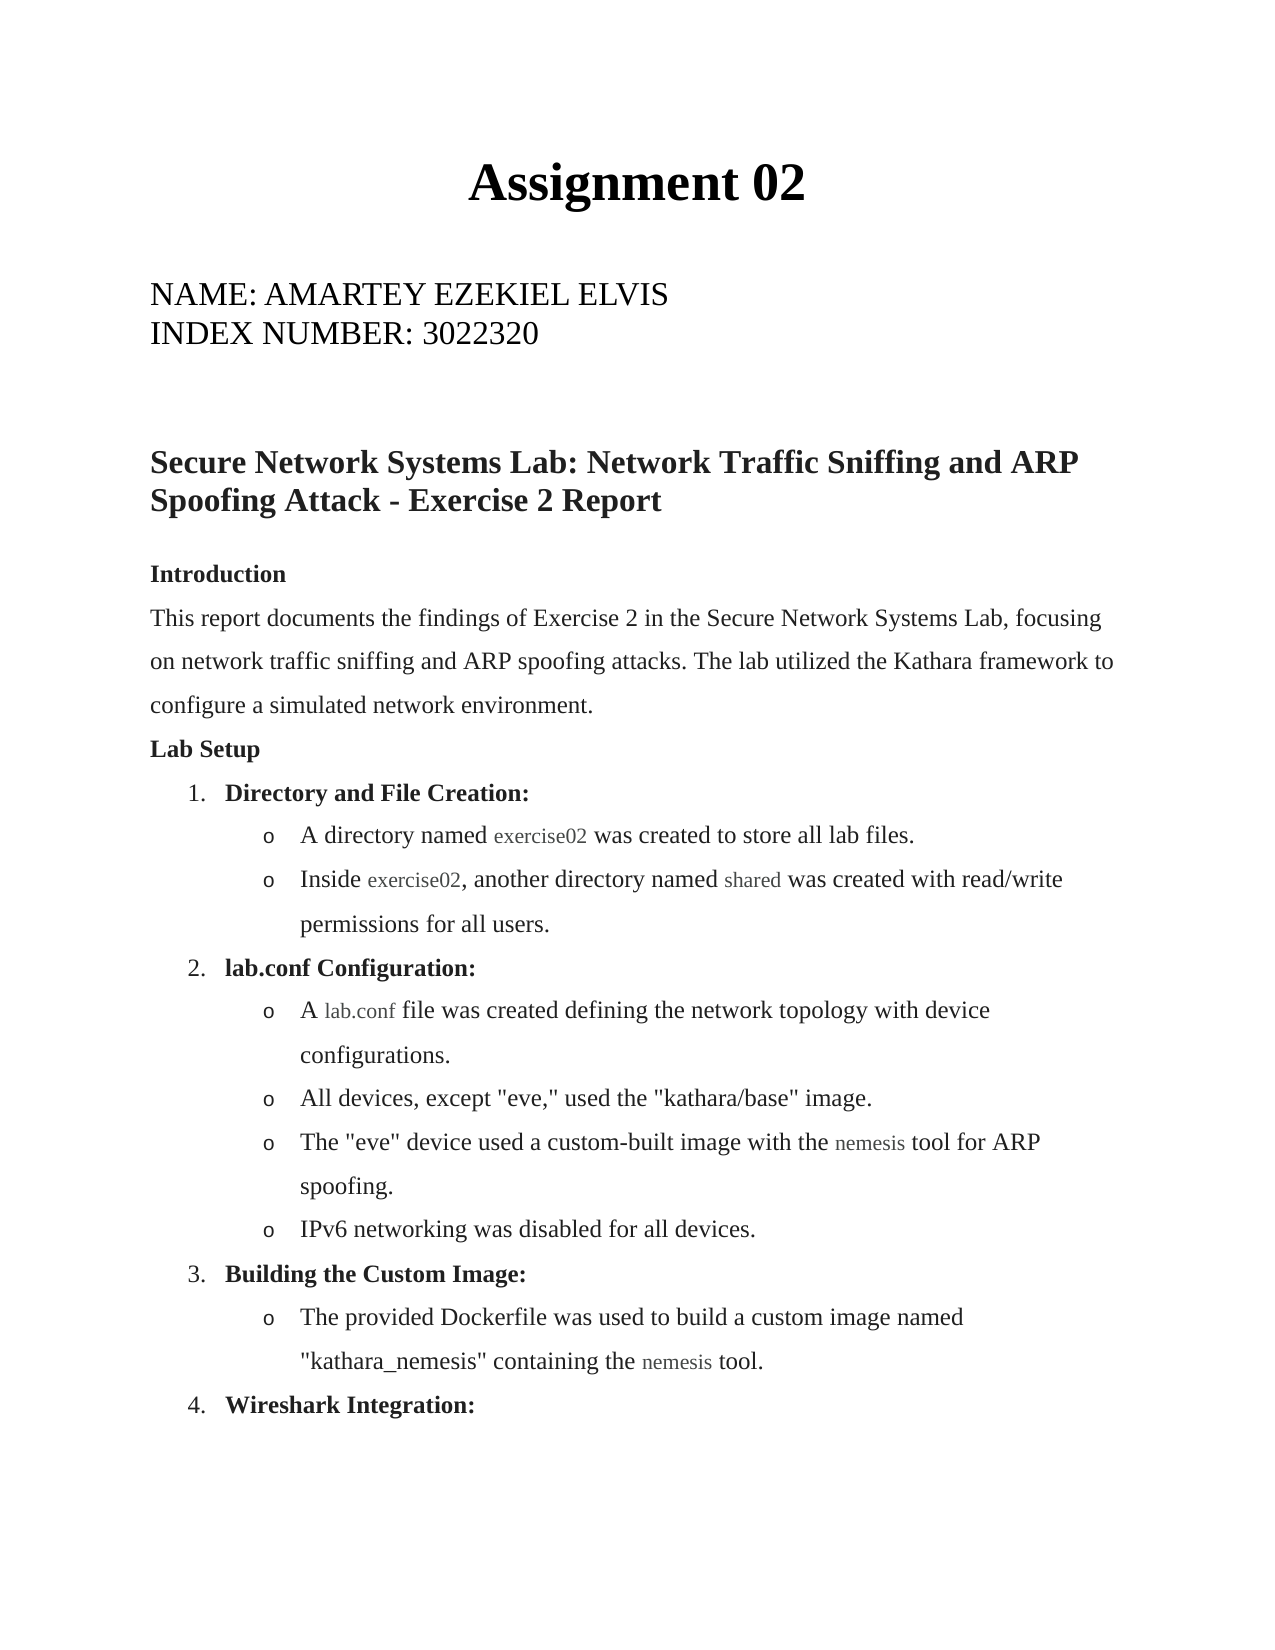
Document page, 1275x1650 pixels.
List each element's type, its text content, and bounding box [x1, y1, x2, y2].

list Directory and File Creation: [187, 763, 1125, 806]
list The provided Dockerfile was used to build a custom image named "kathara_nemesis" containing the nemesis tool. [262, 1288, 1125, 1375]
list lab.conf Configuration: [187, 938, 1125, 981]
list Wireshark Integration: [187, 1375, 1125, 1419]
list Inside exercise02, another directory named shared was created with read/write permissions for all users. [262, 850, 1125, 938]
list The "eve" device used a custom-built image with the nemesis tool for ARP spoofing. [262, 1113, 1125, 1200]
text Lab Setup [150, 719, 1125, 763]
list Building the Custom Image: [187, 1244, 1125, 1288]
text Secure Network Systems Lab: Network Traffic Sniffing and ARP Spoofing Attack - Exercise 2 Report [150, 442, 1125, 519]
text NAME: AMARTEY EZEKIEL ELVIS [150, 274, 1125, 313]
list All devices, except "eve," used the "kathara/base" image. [262, 1069, 1125, 1113]
text INDEX NUMBER: 3022320 [150, 313, 1125, 351]
text Assignment 02 [150, 150, 1125, 212]
list A directory named exercise02 was created to store all lab files. [262, 806, 1125, 850]
text Introduction [150, 544, 1125, 588]
text This report documents the findings of Exercise 2 in the Secure Network Systems Lab, focusing on network traffic sniffing and ARP spoofing attacks. The lab utilized the Kathara framework to configure a simulated network environment. [150, 588, 1125, 719]
list A lab.conf file was created defining the network topology with device configurations. [262, 981, 1125, 1069]
list IPv6 networking was disabled for all devices. [262, 1200, 1125, 1244]
